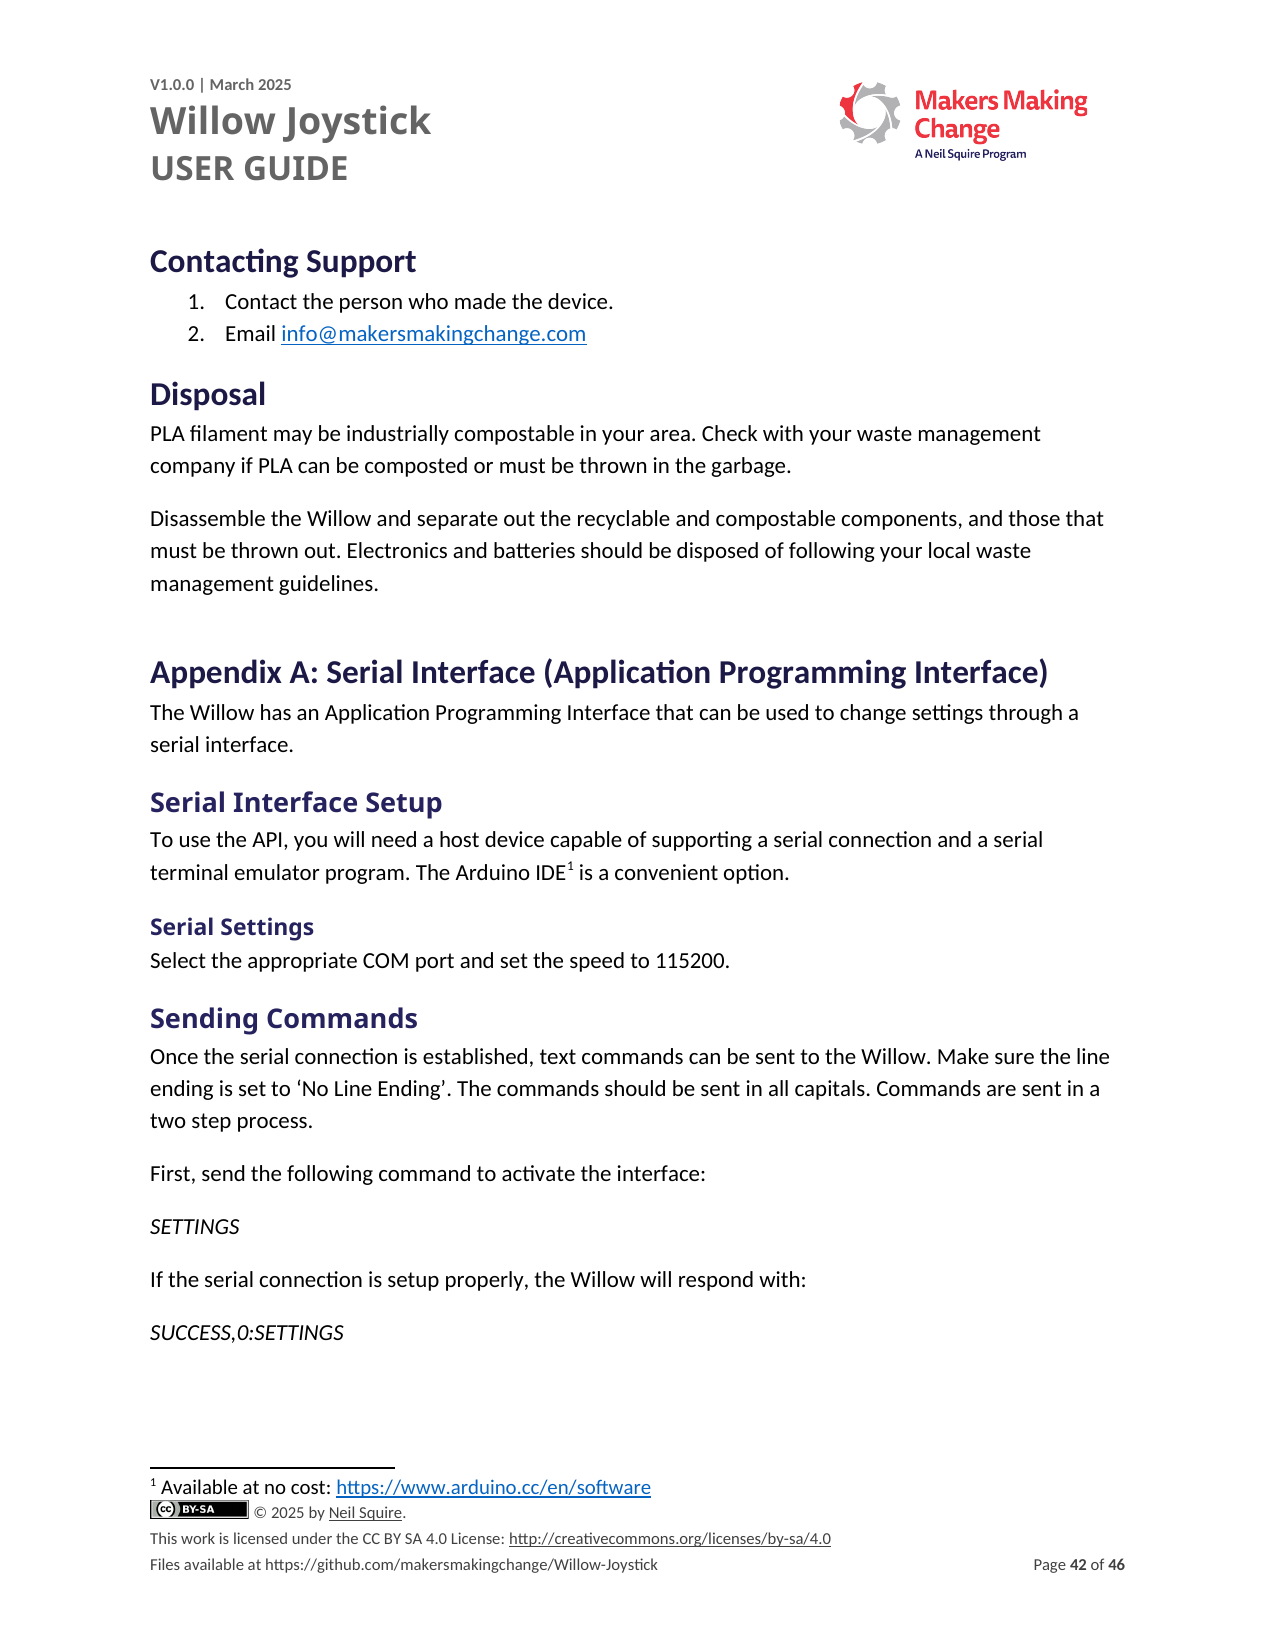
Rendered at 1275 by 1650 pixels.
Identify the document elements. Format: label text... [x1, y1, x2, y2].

subtitle Serial Interface Setup [150, 783, 1125, 820]
text First, send the following command to activate the interface: [150, 1159, 1125, 1187]
picture [839, 82, 1088, 161]
text To use the API, you will need a host device capable of supporting a serial connection and a serial terminal emulator program. The Arduino IDE is a convenient option. [150, 825, 1125, 886]
text SETTINGS [150, 1212, 1125, 1240]
text Select the appropriate COM port and set the speed to 115200. [150, 947, 1125, 974]
subtitle Serial Settings [150, 911, 1125, 942]
subtitle Disposal [150, 372, 1125, 413]
list Contact the person who made the device. [187, 287, 1125, 315]
list Email info@makersmakingchange.com [187, 319, 1125, 347]
text If the serial connection is setup properly, the Willow will respond with: [150, 1265, 1125, 1293]
text Once the serial connection is established, text commands can be sent to the Willow. Make sure the line ending is set to ‘No Line Ending’. The commands should be sent in all capitals. Commands are sent in a two step process. [150, 1042, 1125, 1134]
text Disassemble the Willow and separate out the recyclable and compostable components, and those that must be thrown out. Electronics and batteries should be disposed of following your local waste management guidelines. [150, 504, 1125, 597]
text PLA filament may be industrially compostable in your area. Check with your waste management company if PLA can be composted or must be thrown in the garbage. [150, 419, 1125, 479]
picture [150, 1500, 249, 1519]
subtitle Contacting Support [150, 241, 1125, 281]
text The Willow has an Application Programming Interface that can be used to change settings through a serial interface. [150, 698, 1125, 758]
text SUCCESS,0:SETTINGS [150, 1318, 1125, 1346]
subtitle Appendix A: Serial Interface (Application Programming Interface) [150, 651, 1125, 692]
subtitle Sending Commands [150, 999, 1125, 1036]
